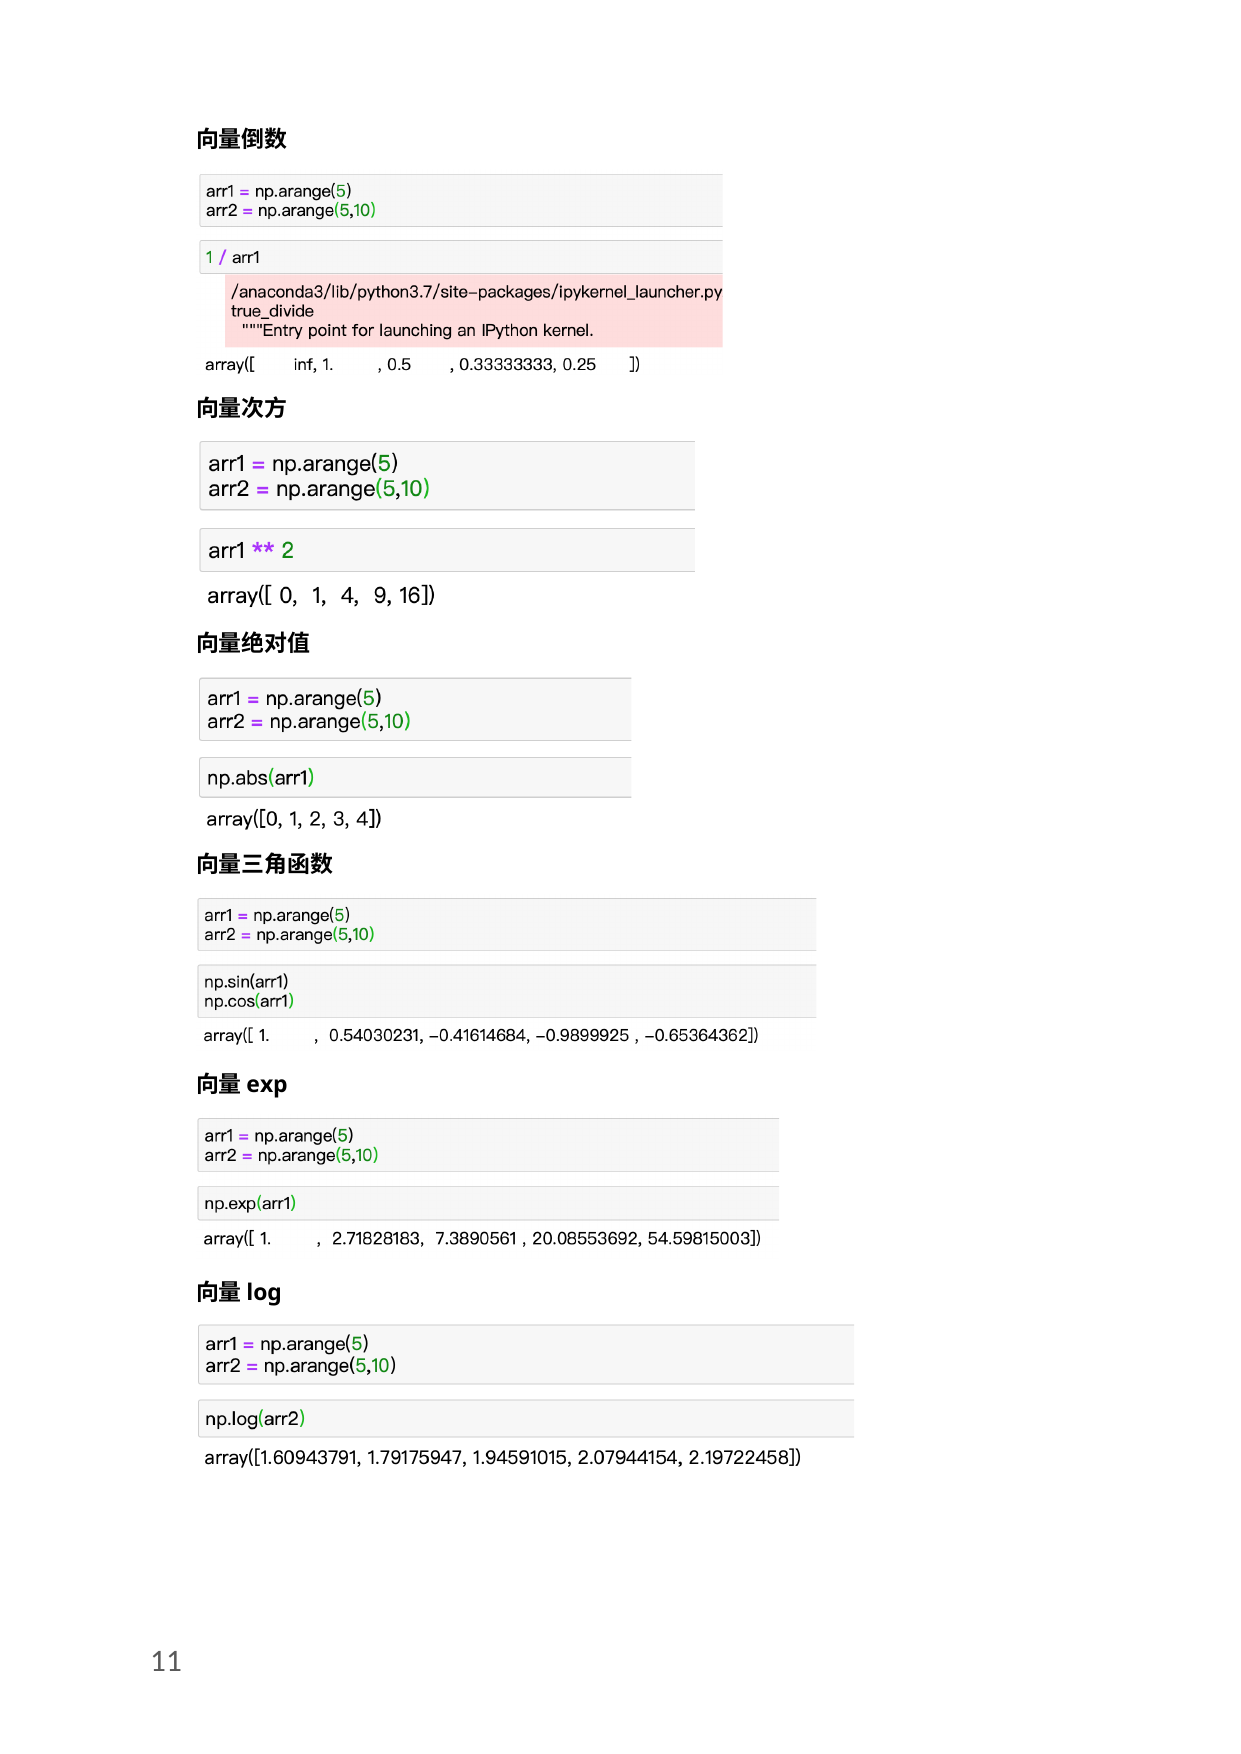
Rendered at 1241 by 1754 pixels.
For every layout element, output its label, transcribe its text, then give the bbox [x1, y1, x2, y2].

list 向量次方 [150, 389, 1090, 423]
picture [195, 894, 817, 1051]
list 向量exp [150, 1066, 1090, 1099]
list 向量倒数 [150, 121, 1090, 154]
list 向量绝对值 [150, 625, 1090, 658]
list 向量三角函数 [150, 846, 1090, 879]
picture [195, 673, 632, 832]
picture [195, 169, 723, 375]
picture [195, 1322, 855, 1474]
picture [195, 1114, 780, 1259]
picture [195, 437, 695, 611]
list 向量log [150, 1274, 1090, 1307]
